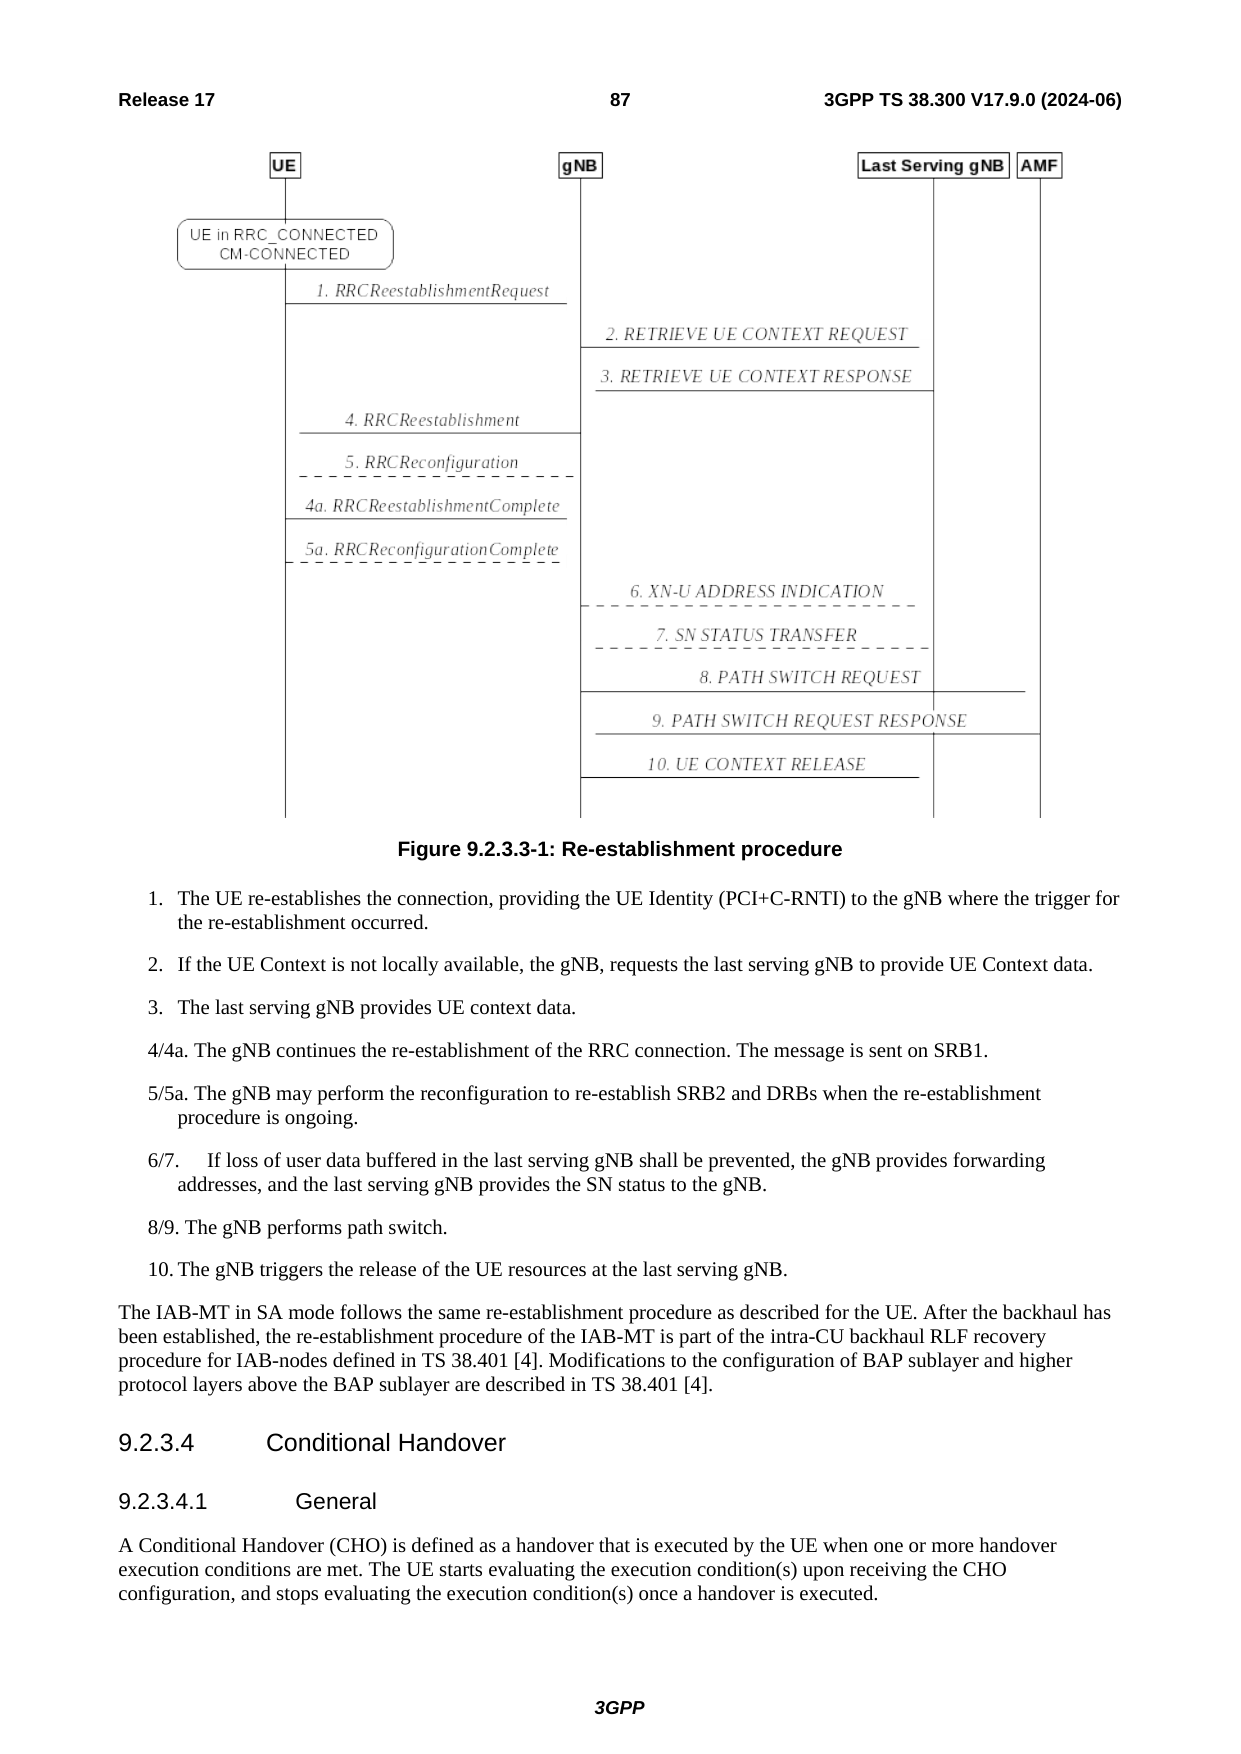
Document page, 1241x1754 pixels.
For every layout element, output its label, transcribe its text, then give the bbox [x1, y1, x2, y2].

text 1. The UE re-establishes the connection, providing the UE Identity (PCI+C-RNTI) to the gNB where the trigger for the re-establishment occurred. [148, 886, 1122, 934]
text 8/9. The gNB performs path switch. [148, 1214, 1122, 1239]
text 5/5a. The gNB may perform the reconfiguration to re-establish SRB2 and DRBs when the re-establishment procedure is ongoing. [148, 1081, 1122, 1129]
text 6/7. If loss of user data buffered in the last serving gNB shall be prevented, the gNB provides forwarding addresses, and the last serving gNB provides the SN status to the gNB. [148, 1148, 1122, 1196]
text 4/4a. The gNB continues the re-establishment of the RRC connection. The message is sent on SRB1. [148, 1038, 1122, 1062]
subtitle 9.2.3.4 Conditional Handover [118, 1428, 1122, 1456]
text Figure 9.2.3.3-1: Re-establishment procedure [118, 837, 1122, 861]
text 2. If the UE Context is not locally available, the gNB, requests the last serving gNB to provide UE Context data. [148, 952, 1122, 976]
text 3. The last serving gNB provides UE context data. [148, 995, 1122, 1019]
text A Conditional Handover (CHO) is defined as a handover that is executed by the UE when one or more handover execution conditions are met. The UE starts evaluating the execution condition(s) upon receiving the CHO configuration, and stops evaluating the execution condition(s) once a handover is executed. [118, 1533, 1122, 1605]
subtitle 9.2.3.4.1 General [118, 1488, 1122, 1514]
text 10. The gNB triggers the release of the UE resources at the last serving gNB. [148, 1257, 1122, 1281]
text The IAB-MT in SA mode follows the same re-establishment procedure as described for the UE. After the backhaul has been established, the re-establishment procedure of the IAB-MT is part of the intra-CU backhaul RLF recovery procedure for IAB-nodes defined in TS 38.401 [4]. Modifications to the configuration of BAP sublayer and higher protocol layers above the BAP sublayer are described in TS 38.401 [4]. [118, 1300, 1122, 1396]
